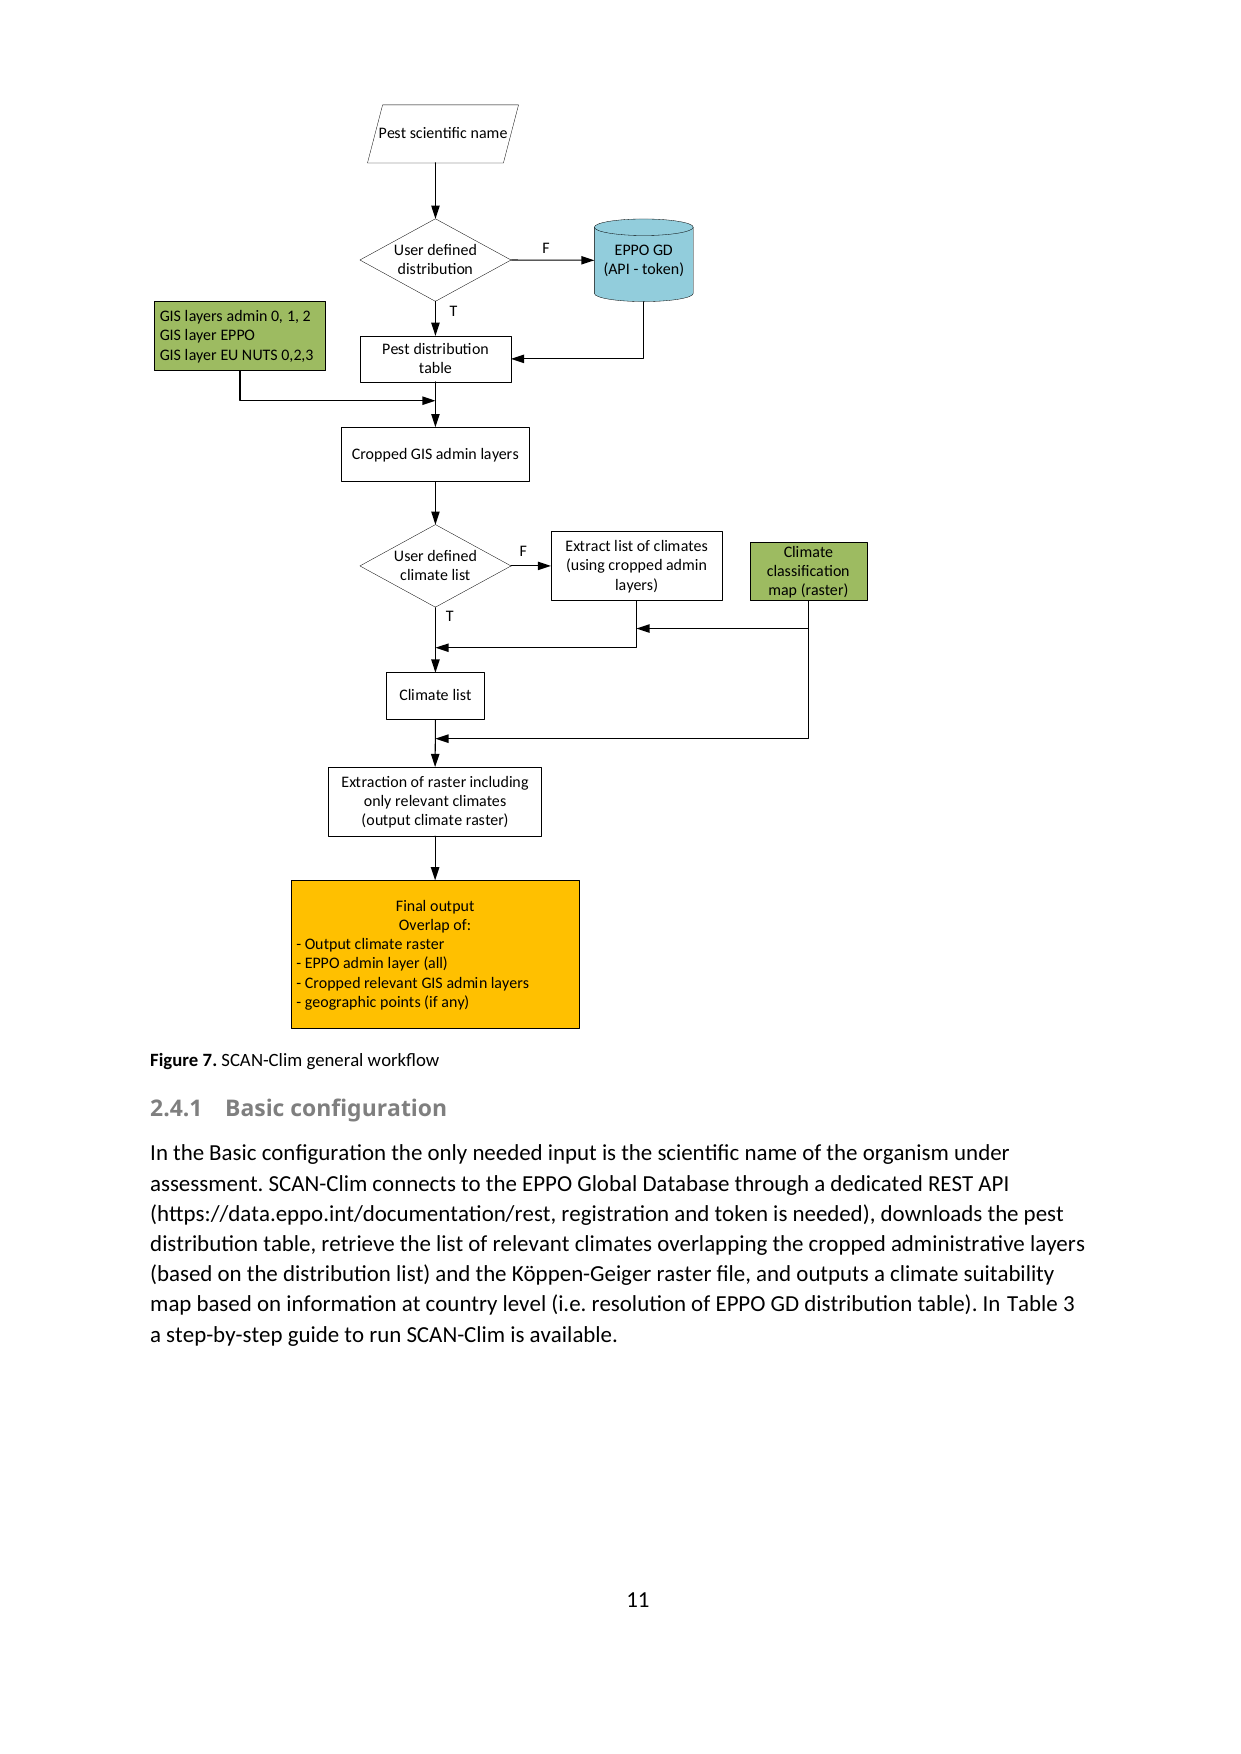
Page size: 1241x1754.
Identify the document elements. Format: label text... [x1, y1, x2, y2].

subtitle Basic configuration [150, 1092, 1090, 1123]
text In the Basic configuration the only needed input is the scientific name of the organism under assessment. SCAN-Clim connects to the EPPO Global Database through a dedicated REST API (https://data.eppo.int/documentation/rest, registration and token is needed), downloads the pest distribution table, retrieve the list of relevant climates overlapping the cropped administrative layers (based on the distribution list) and the Köppen-Geiger raster file, and outputs a climate suitability map based on information at country level (i.e. resolution of EPPO GD distribution table). In Table 2 a step-by-step guide to run SCAN-Clim is available. [150, 1138, 1090, 1348]
